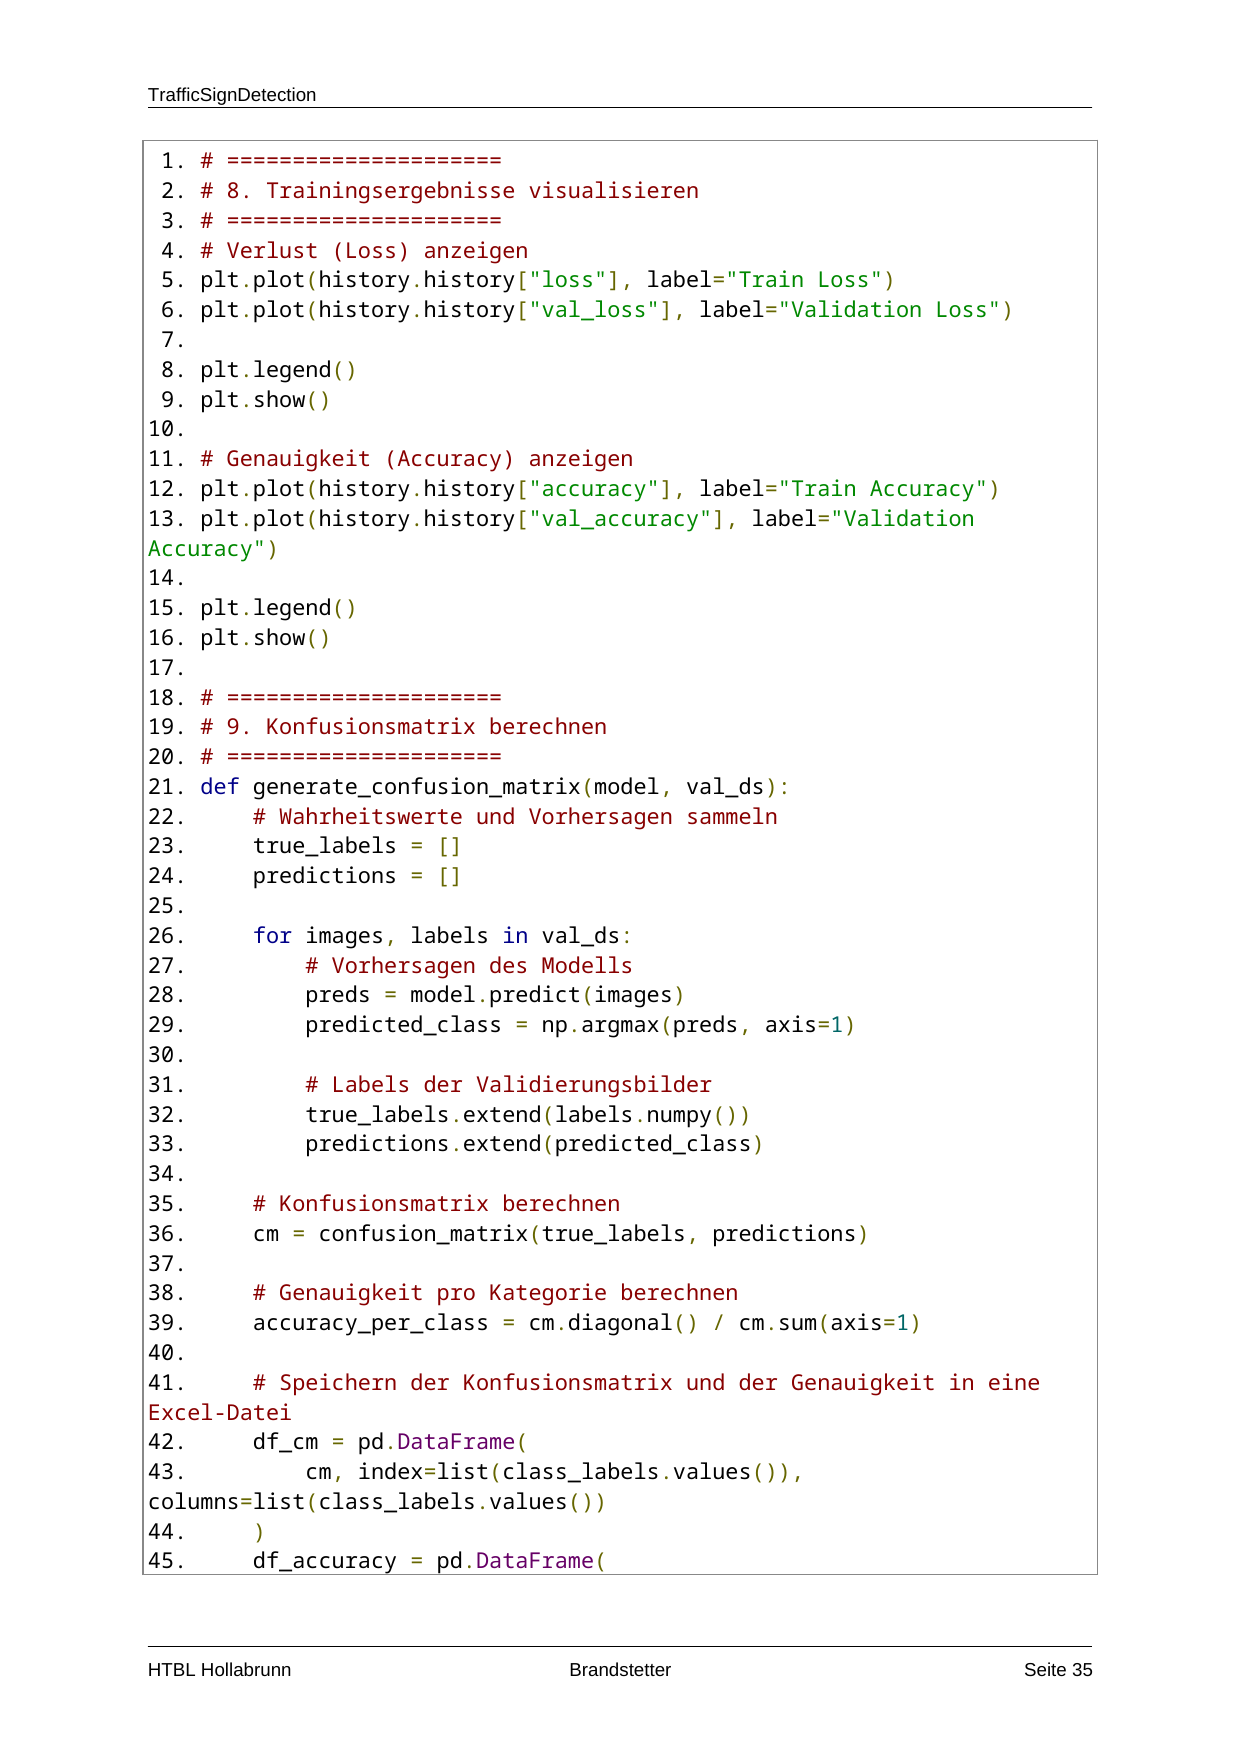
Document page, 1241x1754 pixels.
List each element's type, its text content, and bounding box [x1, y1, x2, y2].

text 30. [148, 1039, 1092, 1069]
text 15. plt.legend() [148, 592, 1092, 622]
text 6. plt.plot(history.history["val_loss"], label="Validation Loss") [148, 294, 1092, 324]
text 16. plt.show() [148, 622, 1092, 652]
text 43. cm, index=list(class_labels.values()), columns=list(class_labels.values()) [148, 1456, 1092, 1516]
text 13. plt.plot(history.history["val_accuracy"], label="Validation Accuracy") [148, 503, 1092, 562]
text 39. accuracy_per_class = cm.diagonal() / cm.sum(axis=1) [148, 1307, 1092, 1337]
text 18. # ===================== [148, 681, 1092, 711]
text 7. [148, 324, 1092, 354]
text 42. df_cm = pd.DataFrame( [148, 1426, 1092, 1456]
text 41. # Speichern der Konfusionsmatrix und der Genauigkeit in eine Excel-Datei [148, 1367, 1092, 1426]
text 4. # Verlust (Loss) anzeigen [148, 234, 1092, 264]
text 23. true_labels = [] [148, 830, 1092, 860]
text 20. # ===================== [148, 741, 1092, 771]
text 33. predictions.extend(predicted_class) [148, 1128, 1092, 1158]
text 38. # Genauigkeit pro Kategorie berechnen [148, 1277, 1092, 1307]
text 21. def generate_confusion_matrix(model, val_ds): [148, 771, 1092, 801]
text 40. [148, 1337, 1092, 1367]
text 27. # Vorhersagen des Modells [148, 949, 1092, 979]
text 36. cm = confusion_matrix(true_labels, predictions) [148, 1218, 1092, 1247]
text 32. true_labels.extend(labels.numpy()) [148, 1098, 1092, 1128]
text 45. df_accuracy = pd.DataFrame( [148, 1545, 1092, 1574]
text 25. [148, 890, 1092, 920]
text 31. # Labels der Validierungsbilder [148, 1069, 1092, 1098]
text 24. predictions = [] [148, 860, 1092, 890]
text 5. plt.plot(history.history["loss"], label="Train Loss") [148, 264, 1092, 294]
text 29. predicted_class = np.argmax(preds, axis=1) [148, 1009, 1092, 1039]
text 28. preds = model.predict(images) [148, 979, 1092, 1009]
text 35. # Konfusionsmatrix berechnen [148, 1188, 1092, 1218]
text 10. [148, 413, 1092, 443]
text 37. [148, 1247, 1092, 1277]
text 3. # ===================== [148, 205, 1092, 234]
text 14. [148, 562, 1092, 592]
text 19. # 9. Konfusionsmatrix berechnen [148, 711, 1092, 741]
text 17. [148, 652, 1092, 681]
text 34. [148, 1158, 1092, 1188]
text 26. for images, labels in val_ds: [148, 920, 1092, 949]
text 2. # 8. Trainingsergebnisse visualisieren [148, 175, 1092, 205]
text 44. ) [148, 1516, 1092, 1545]
text 22. # Wahrheitswerte und Vorhersagen sammeln [148, 801, 1092, 830]
text 1. # ===================== [144, 141, 1097, 175]
text 12. plt.plot(history.history["accuracy"], label="Train Accuracy") [148, 473, 1092, 503]
text 8. plt.legend() [148, 354, 1092, 383]
text 9. plt.show() [148, 383, 1092, 413]
text 11. # Genauigkeit (Accuracy) anzeigen [148, 443, 1092, 473]
